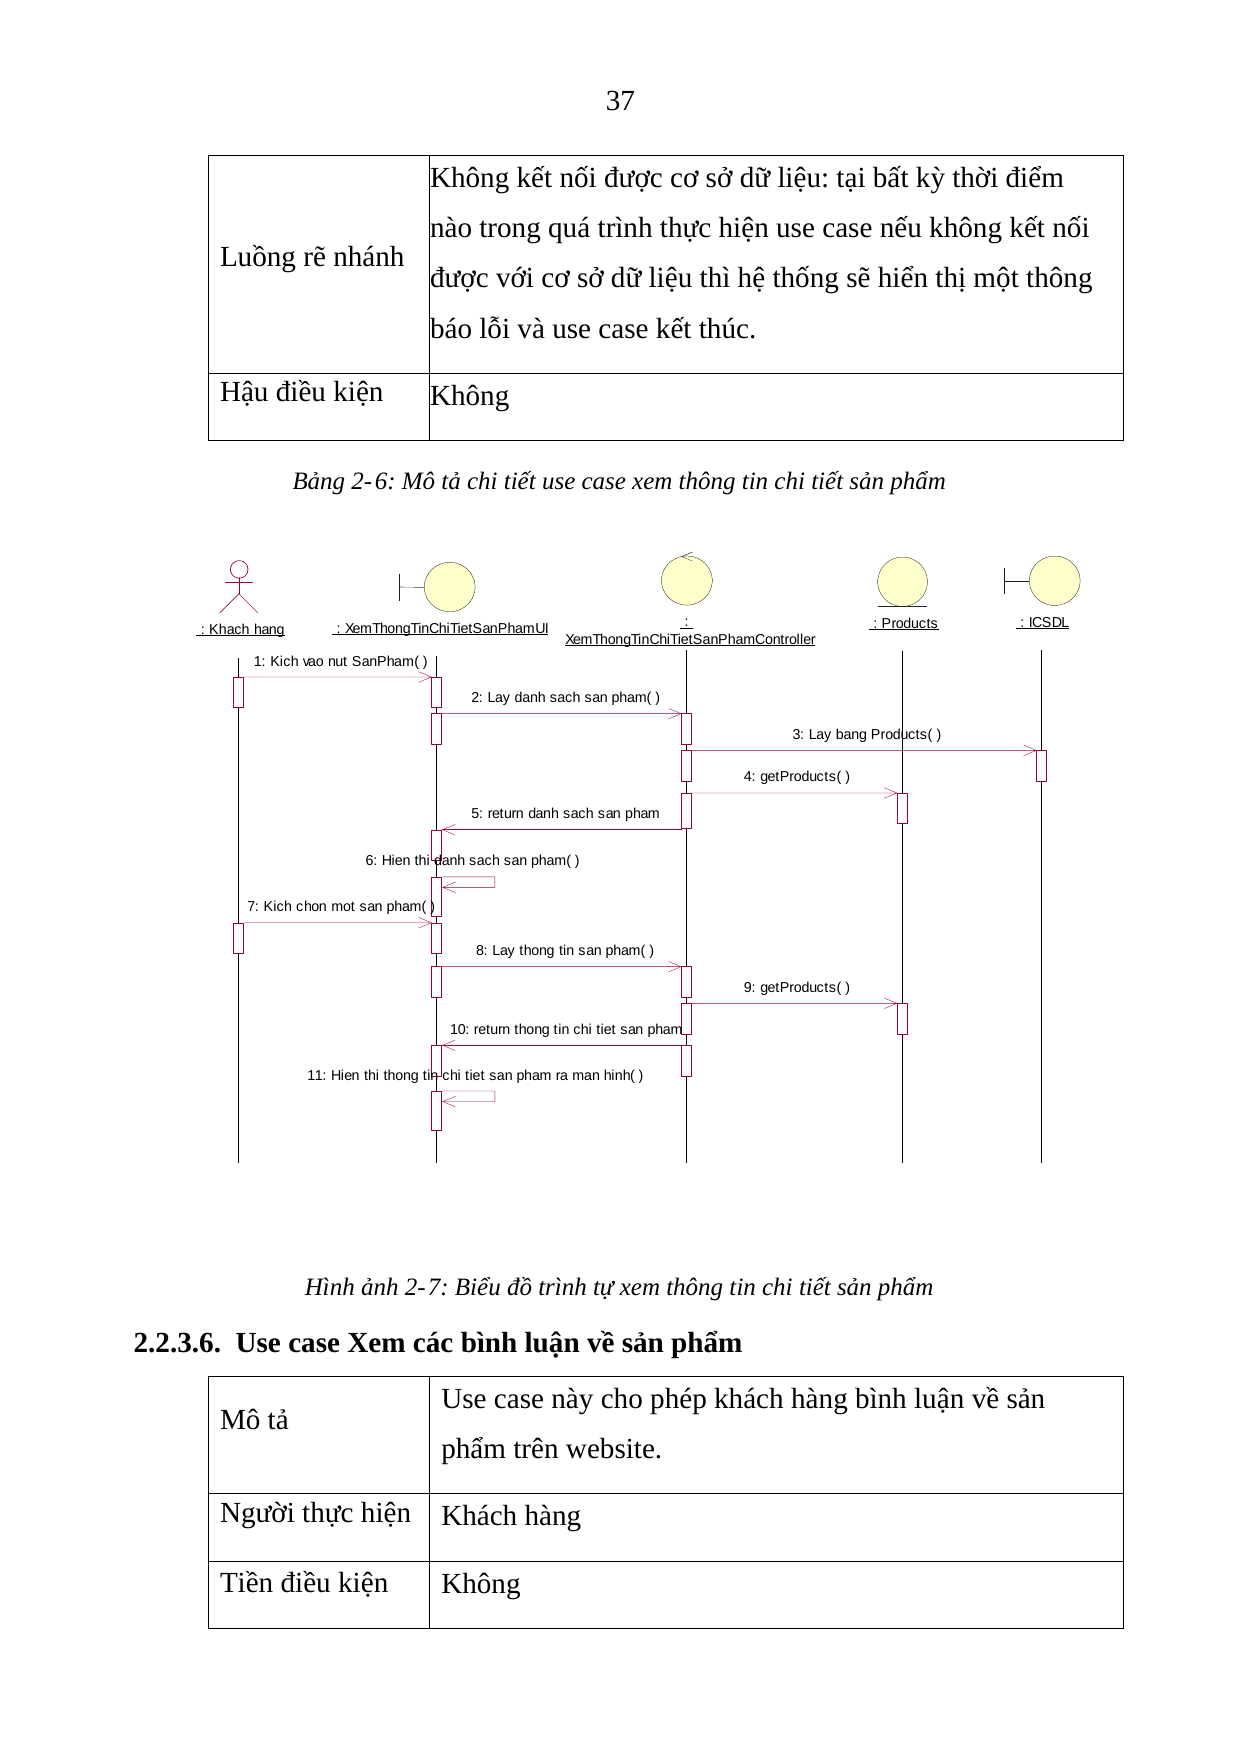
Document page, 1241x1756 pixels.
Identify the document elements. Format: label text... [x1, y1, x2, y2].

table_header Mô tả [209, 1377, 429, 1493]
table_cell Không [430, 374, 1123, 440]
table_header Use case này cho phép khách hàng bình luận về sản phẩm trên website. [430, 1377, 1123, 1493]
table_cell Không [430, 1562, 1123, 1628]
table_cell Không kết nối được cơ sở dữ liệu: tại bất kỳ thời điểm nào trong quá trình thực hiện use case nếu không kết nối được với cơ sở dữ liệu thì hệ thống sẽ hiển thị một thông báo lỗi và use case kết thúc. [430, 156, 1123, 373]
table_cell Người thực hiện [209, 1494, 429, 1561]
table_cell Tiền điều kiện [209, 1562, 429, 1628]
table_cell Khách hàng [430, 1494, 1123, 1561]
table_cell Luồng rẽ nhánh [209, 156, 429, 373]
subtitle Use case Xem các bình luận về sản phẩm [133, 1326, 1107, 1359]
table_cell Hậu điều kiện [209, 374, 429, 440]
